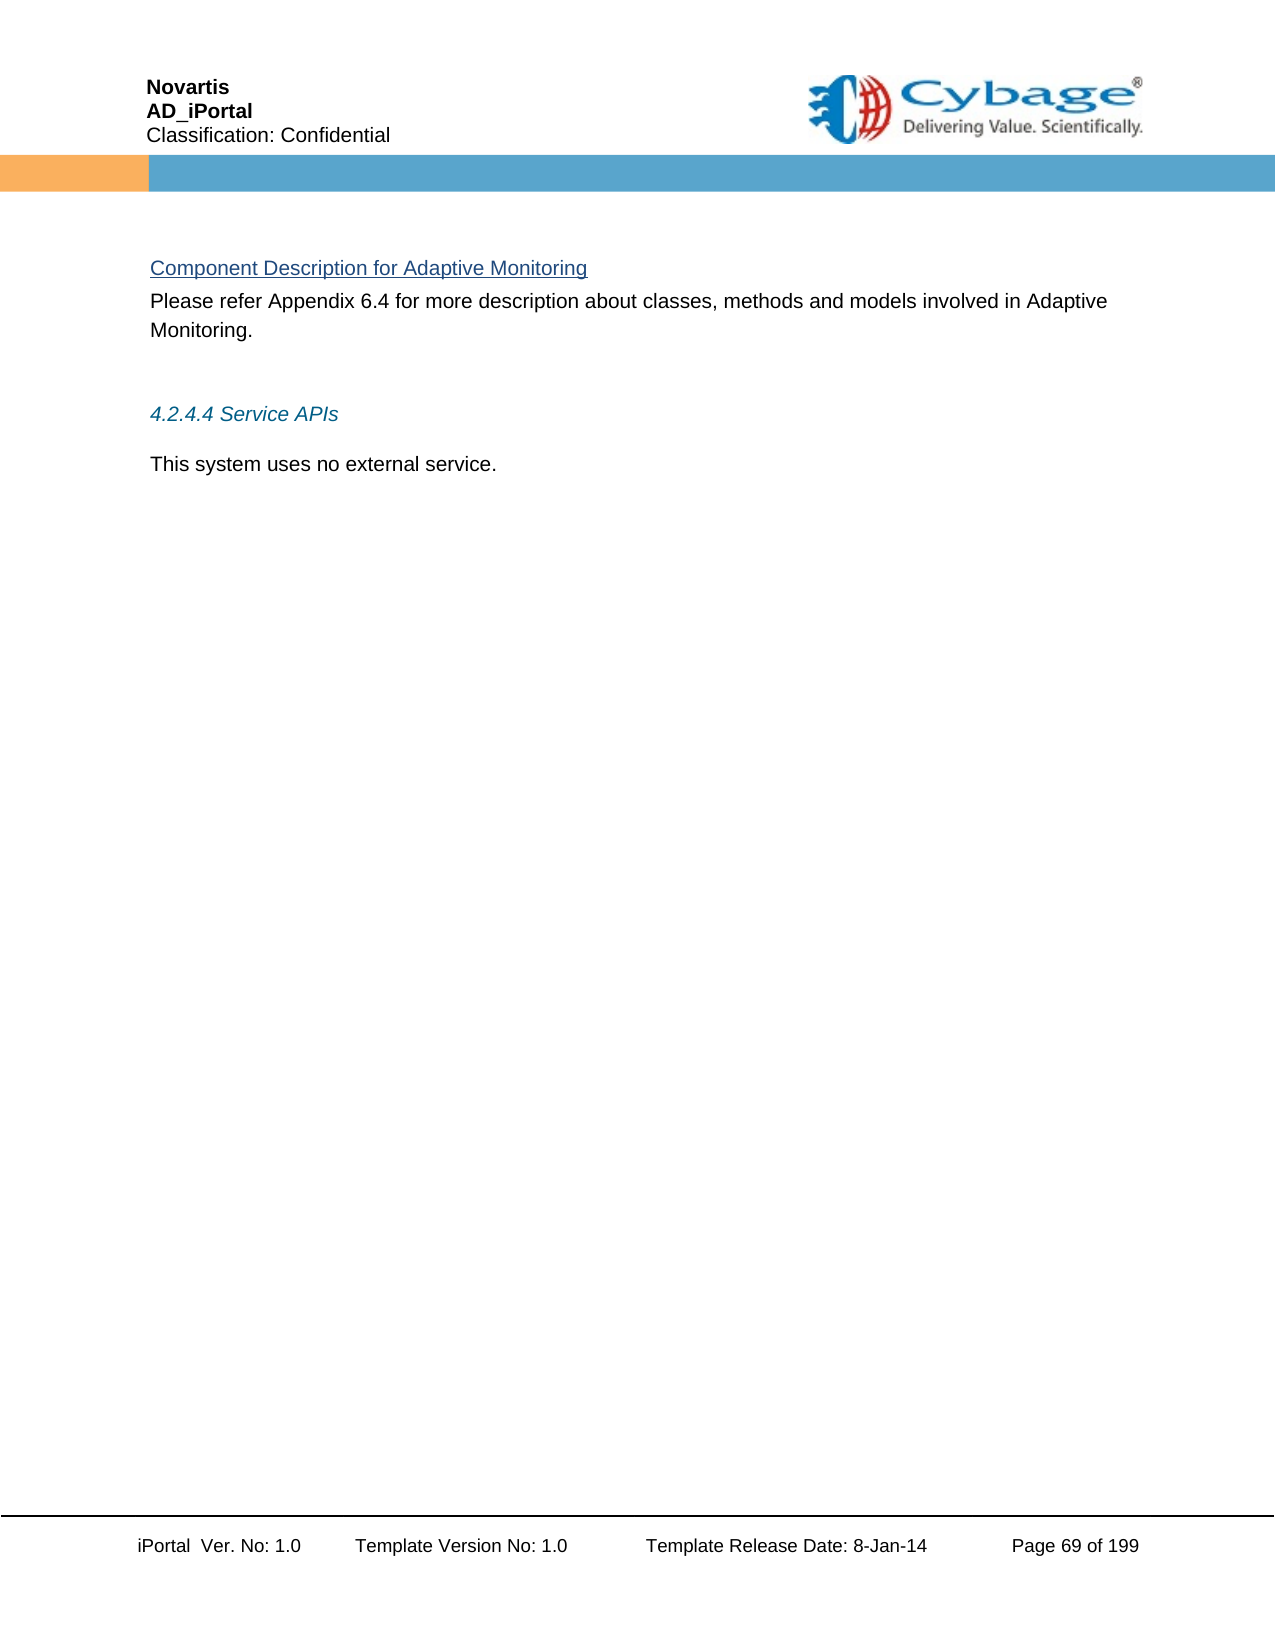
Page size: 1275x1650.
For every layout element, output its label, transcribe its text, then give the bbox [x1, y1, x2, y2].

text Component Description for Adaptive Monitoring [150, 251, 1125, 280]
text Please refer Appendix 6.4 for more description about classes, methods and models involved in Adaptive Monitoring. [150, 284, 1125, 342]
text This system uses no external service. [150, 446, 1125, 476]
picture [808, 75, 1143, 144]
subtitle Service APIs [150, 396, 1125, 426]
